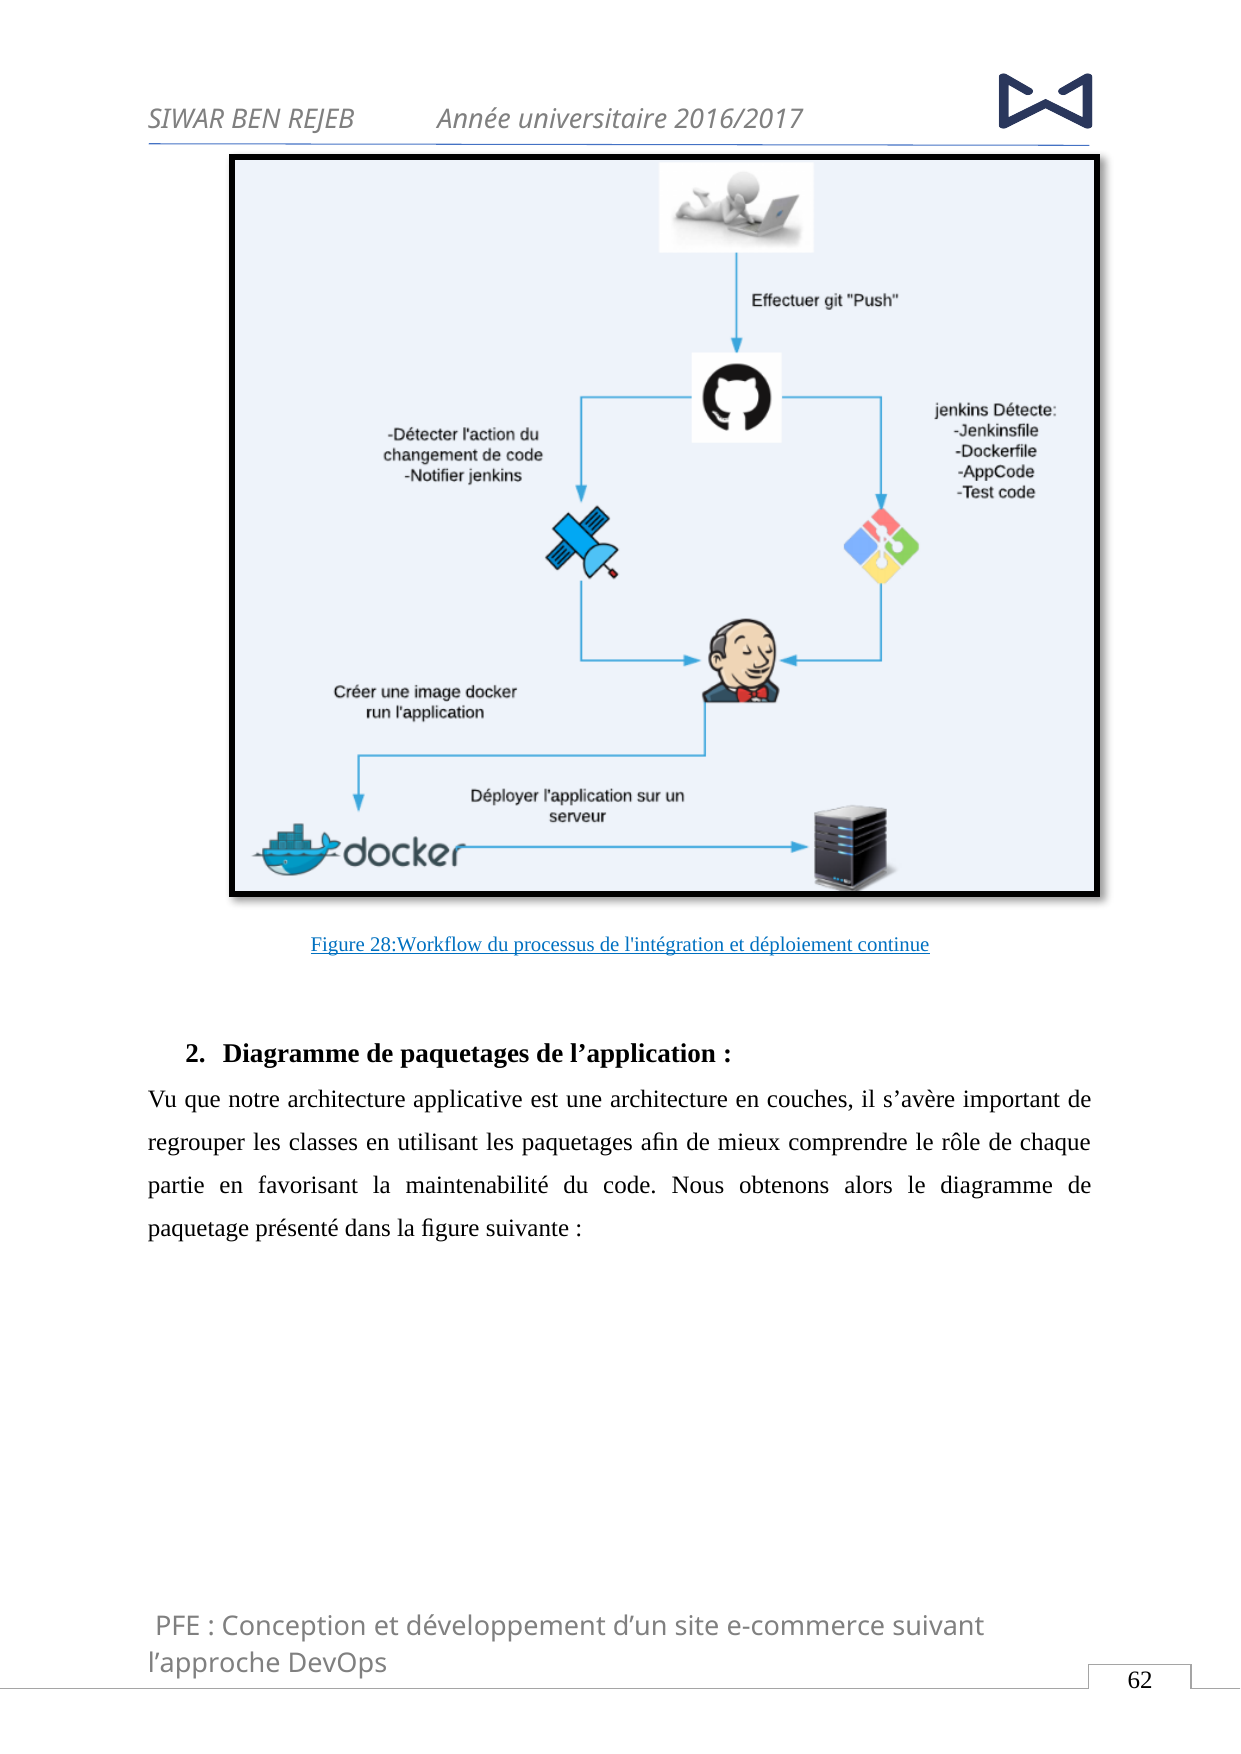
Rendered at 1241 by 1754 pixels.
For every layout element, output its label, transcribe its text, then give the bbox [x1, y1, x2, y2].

text Figure 28:Workflow du processus de l'intégration et déploiement continue [148, 932, 1093, 956]
subtitle Diagramme de paquetages de l’application : [185, 1037, 1093, 1068]
text Vu que notre architecture applicative est une architecture en couches, il s’avère important de regrouper les classes en utilisant les paquetages aﬁn de mieux comprendre le rôle de chaque partie en favorisant la maintenabilité du code. Nous obtenons alors le diagramme de paquetage présenté dans la ﬁgure suivante : [148, 1084, 1093, 1242]
picture [998, 73, 1093, 129]
picture [235, 160, 1094, 891]
